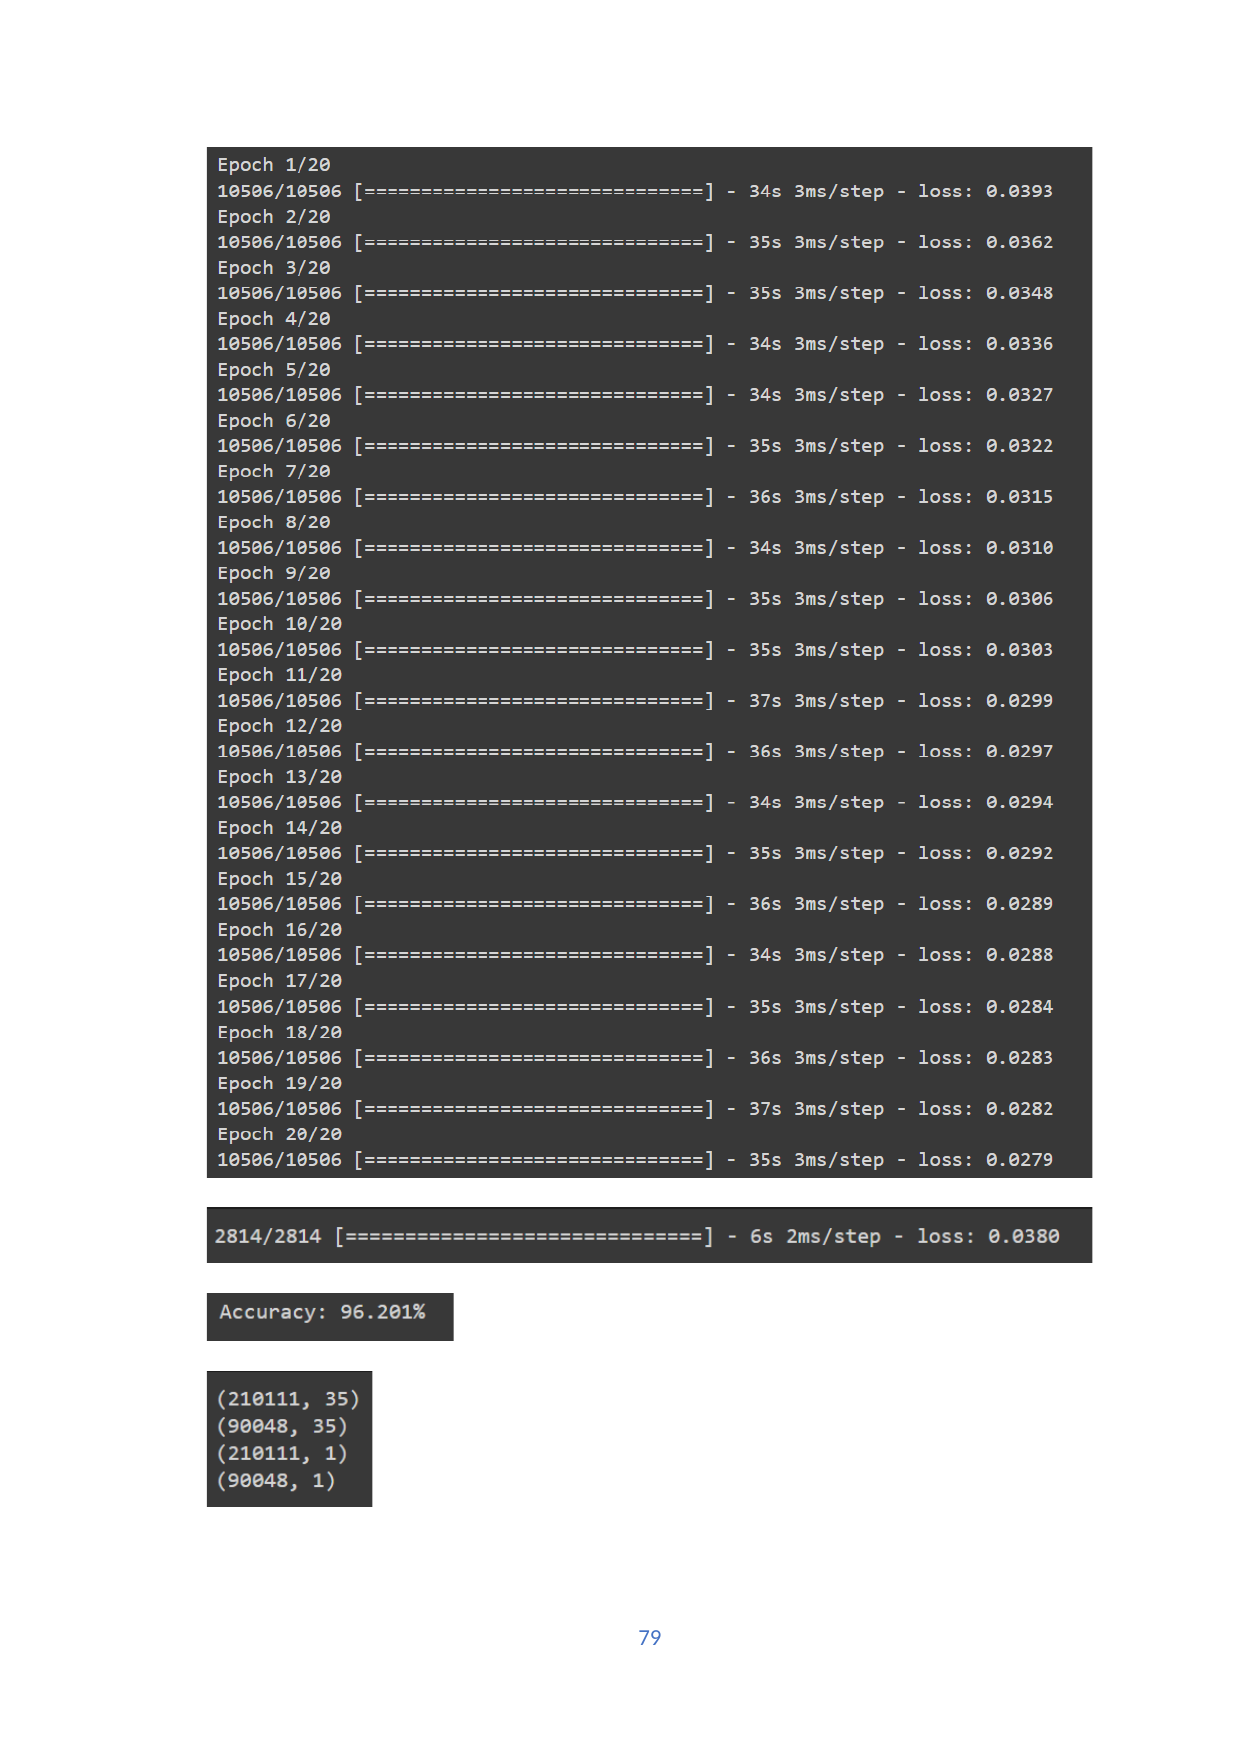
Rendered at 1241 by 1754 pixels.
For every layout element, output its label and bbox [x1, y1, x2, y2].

picture [206, 1207, 1093, 1263]
picture [206, 147, 1093, 1178]
picture [206, 1371, 373, 1507]
picture [206, 1293, 454, 1341]
